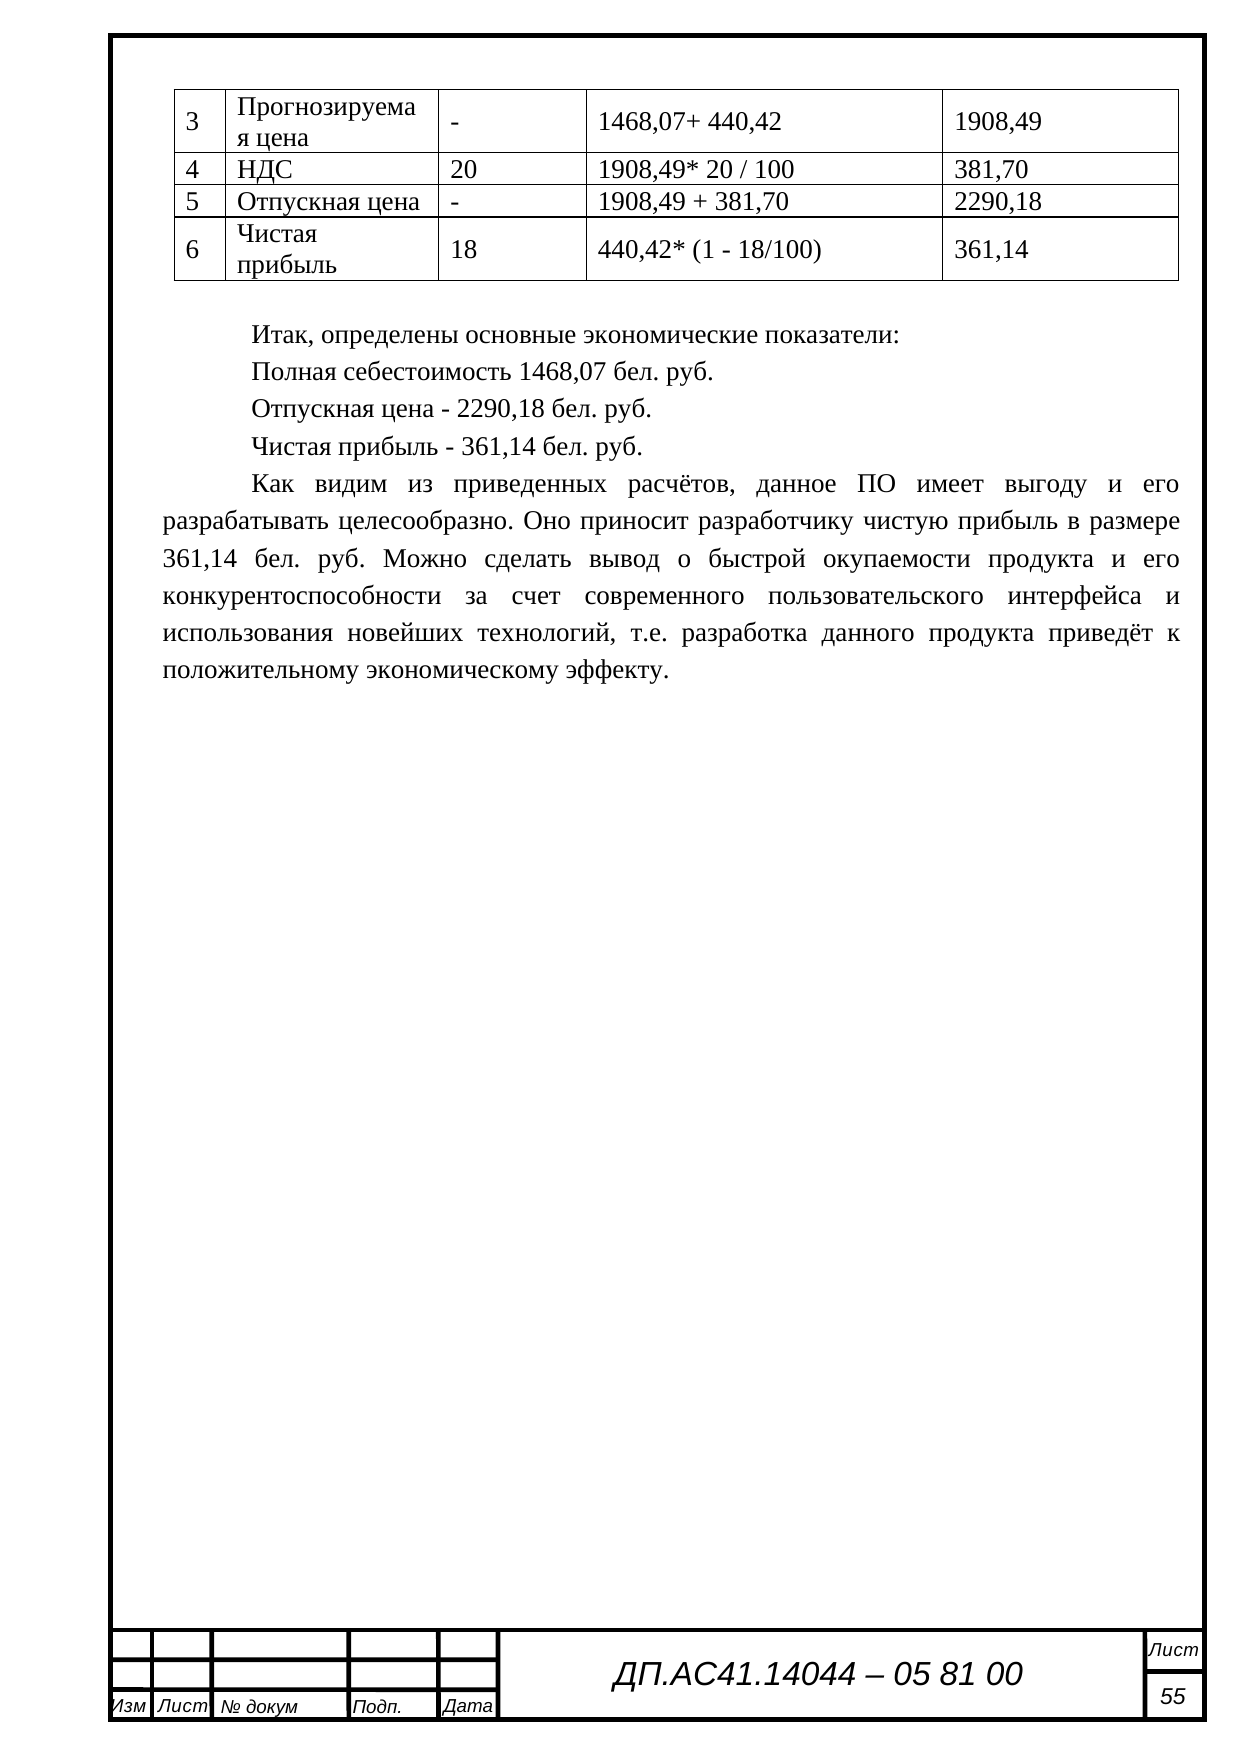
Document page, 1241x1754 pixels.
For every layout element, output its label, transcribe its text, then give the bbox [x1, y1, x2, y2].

table_cell 1908,49* 20 / 100 [587, 153, 942, 184]
table_cell 2290,18 [943, 185, 1178, 216]
table_cell 1908,49 + 381,70 [587, 185, 942, 216]
table_cell 3 [175, 90, 225, 152]
table_cell 5 [175, 185, 225, 216]
table_cell НДС [226, 153, 438, 184]
text Отпускная цена - 2290,18 бел. руб. [162, 393, 1181, 424]
table_cell - [439, 185, 586, 216]
table_cell 361,14 [943, 218, 1178, 280]
table_cell 20 [439, 153, 586, 184]
table_cell - [439, 90, 586, 152]
table_cell 18 [439, 218, 586, 280]
table_cell Прогнозируемая цена [226, 90, 438, 152]
table_cell 440,42* (1 - 18/100) [587, 218, 942, 280]
table_cell 1468,07+ 440,42 [587, 90, 942, 152]
table_cell 381,70 [943, 153, 1178, 184]
table_cell 6 [175, 218, 225, 280]
text Итак, определены основные экономические показатели: [162, 318, 1181, 349]
table_cell Чистая прибыль [226, 218, 438, 280]
table_cell 4 [175, 153, 225, 184]
text Полная себестоимость 1468,07 бел. руб. [162, 355, 1181, 386]
text Как видим из приведенных расчётов, данное ПО имеет выгоду и его разрабатывать целесообразно. Оно приносит разработчику чистую прибыль в размере 361,14 бел. руб. Можно сделать вывод о быстрой окупаемости продукта и его конкурентоспособности за счет современного пользовательского интерфейса и использования новейших технологий, т.е. разработка данного продукта приведёт к положительному экономическому эффекту. [162, 467, 1181, 685]
text Чистая прибыль - 361,14 бел. руб. [162, 430, 1181, 461]
table_cell 1908,49 [943, 90, 1178, 152]
table_cell Отпускная цена [226, 185, 438, 216]
